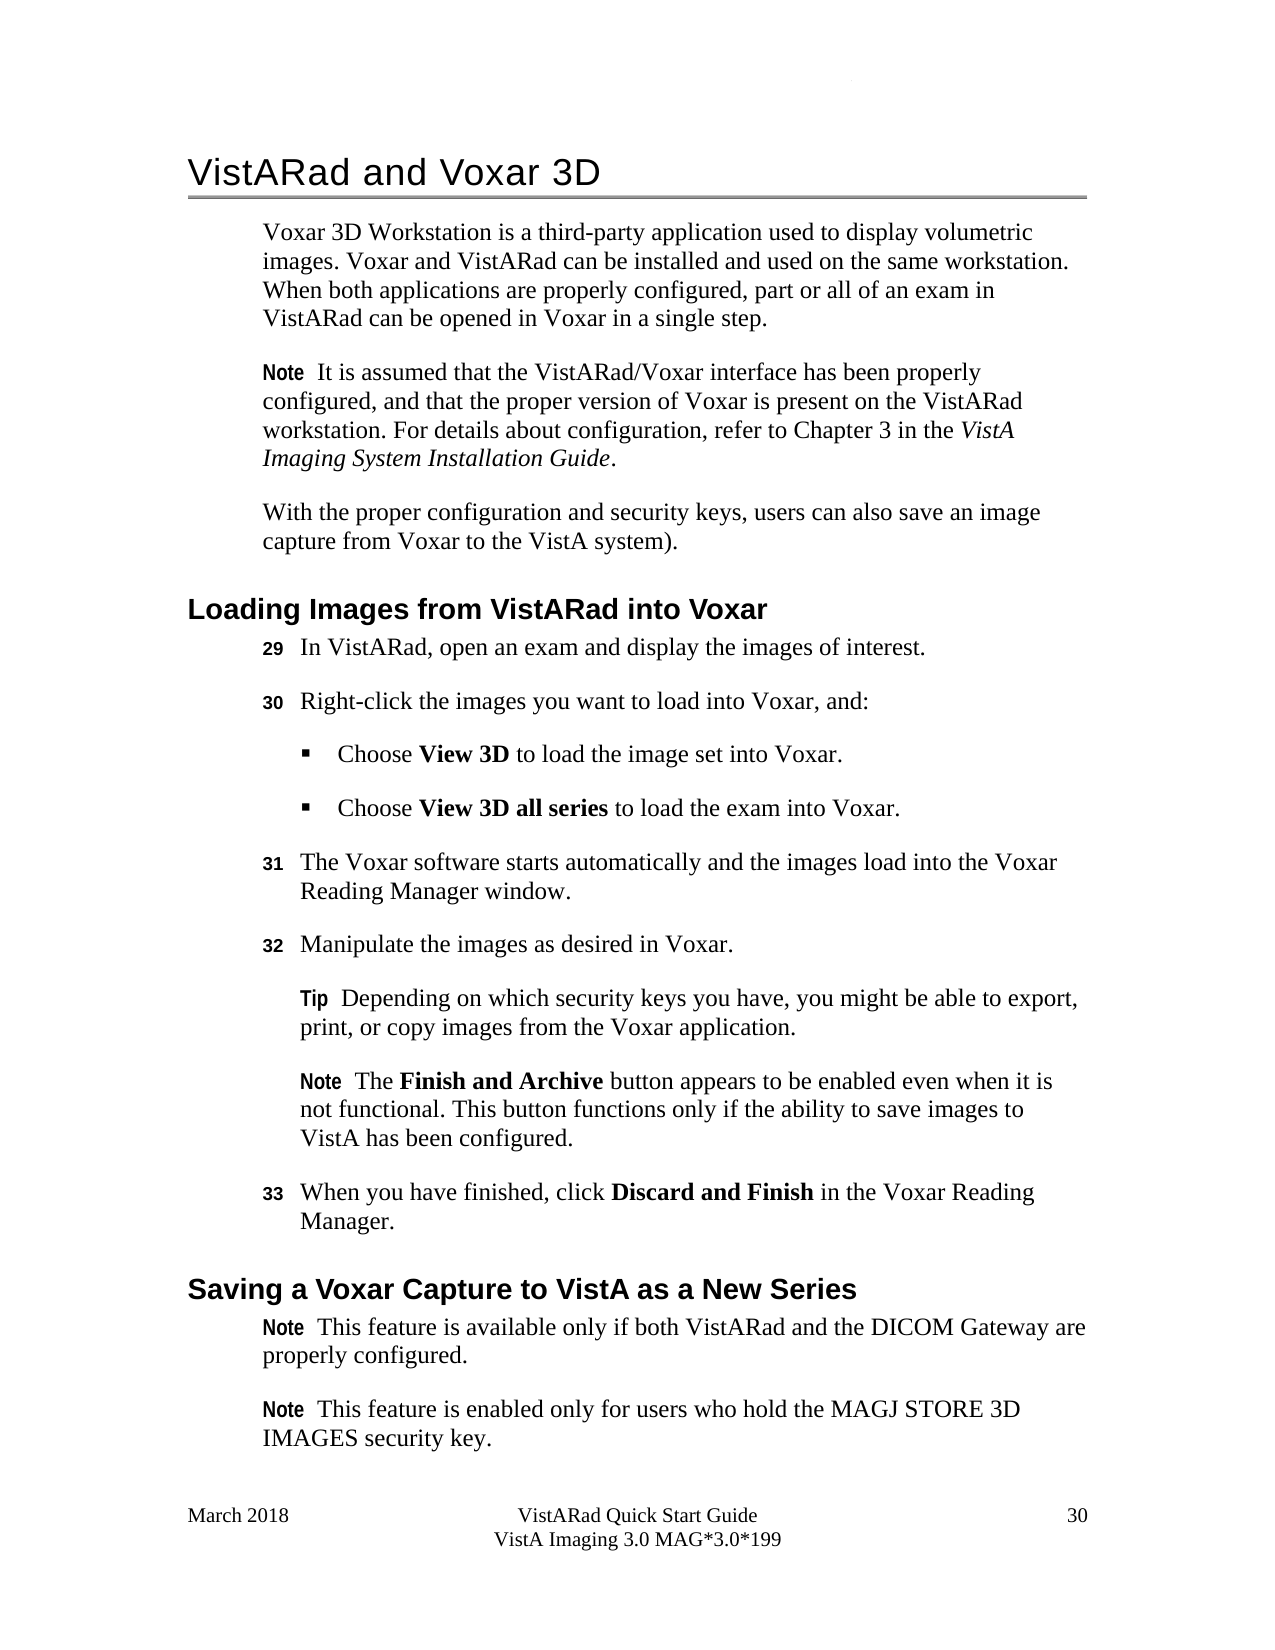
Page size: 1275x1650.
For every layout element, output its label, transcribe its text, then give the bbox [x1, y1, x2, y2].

list Manipulate the images as desired in Voxar. [262, 929, 1087, 958]
text Note This feature is available only if both VistARad and the DICOM Gateway are properly configured. [262, 1312, 1087, 1369]
list The Voxar software starts automatically and the images load into the Voxar Reading Manager window. [262, 847, 1087, 904]
list In VistARad, open an exam and display the images of interest. [262, 632, 1087, 661]
list Choose View 3D to load the image set into Voxar. [300, 739, 1087, 768]
list Choose View 3D all series to load the exam into Voxar. [300, 793, 1087, 822]
text Note It is assumed that the VistARad/Voxar interface has been properly configured, and that the proper version of Voxar is present on the VistARad workstation. For details about configuration, refer to Chapter 3 in the VistA Imaging System Installation Guide. [262, 357, 1087, 472]
text Note The Finish and Archive button appears to be enabled even when it is not functional. This button functions only if the ability to save images to VistA has been configured. [300, 1066, 1087, 1152]
text Note This feature is enabled only for users who hold the MAGJ STORE 3D IMAGES security key. [262, 1394, 1087, 1452]
subtitle Saving a Voxar Capture to VistA as a New Series [187, 1272, 1087, 1306]
text With the proper configuration and security keys, users can also save an image capture from Voxar to the VistA system). [262, 497, 1087, 555]
subtitle Loading Images from VistARad into Voxar [187, 592, 1087, 626]
list When you have finished, click Discard and Finish in the Voxar Reading Manager. [262, 1177, 1087, 1234]
text Tip Depending on which security keys you have, you might be able to export, print, or copy images from the Voxar application. [300, 983, 1087, 1041]
text Voxar 3D Workstation is a third-party application used to display volumetric images. Voxar and VistARad can be installed and used on the same workstation. When both applications are properly configured, part or all of an exam in VistARad can be opened in Voxar in a single step. [262, 217, 1087, 332]
subtitle VistARad and Voxar 3D [187, 150, 1087, 198]
list Right-click the images you want to load into Voxar, and: [262, 686, 1087, 714]
